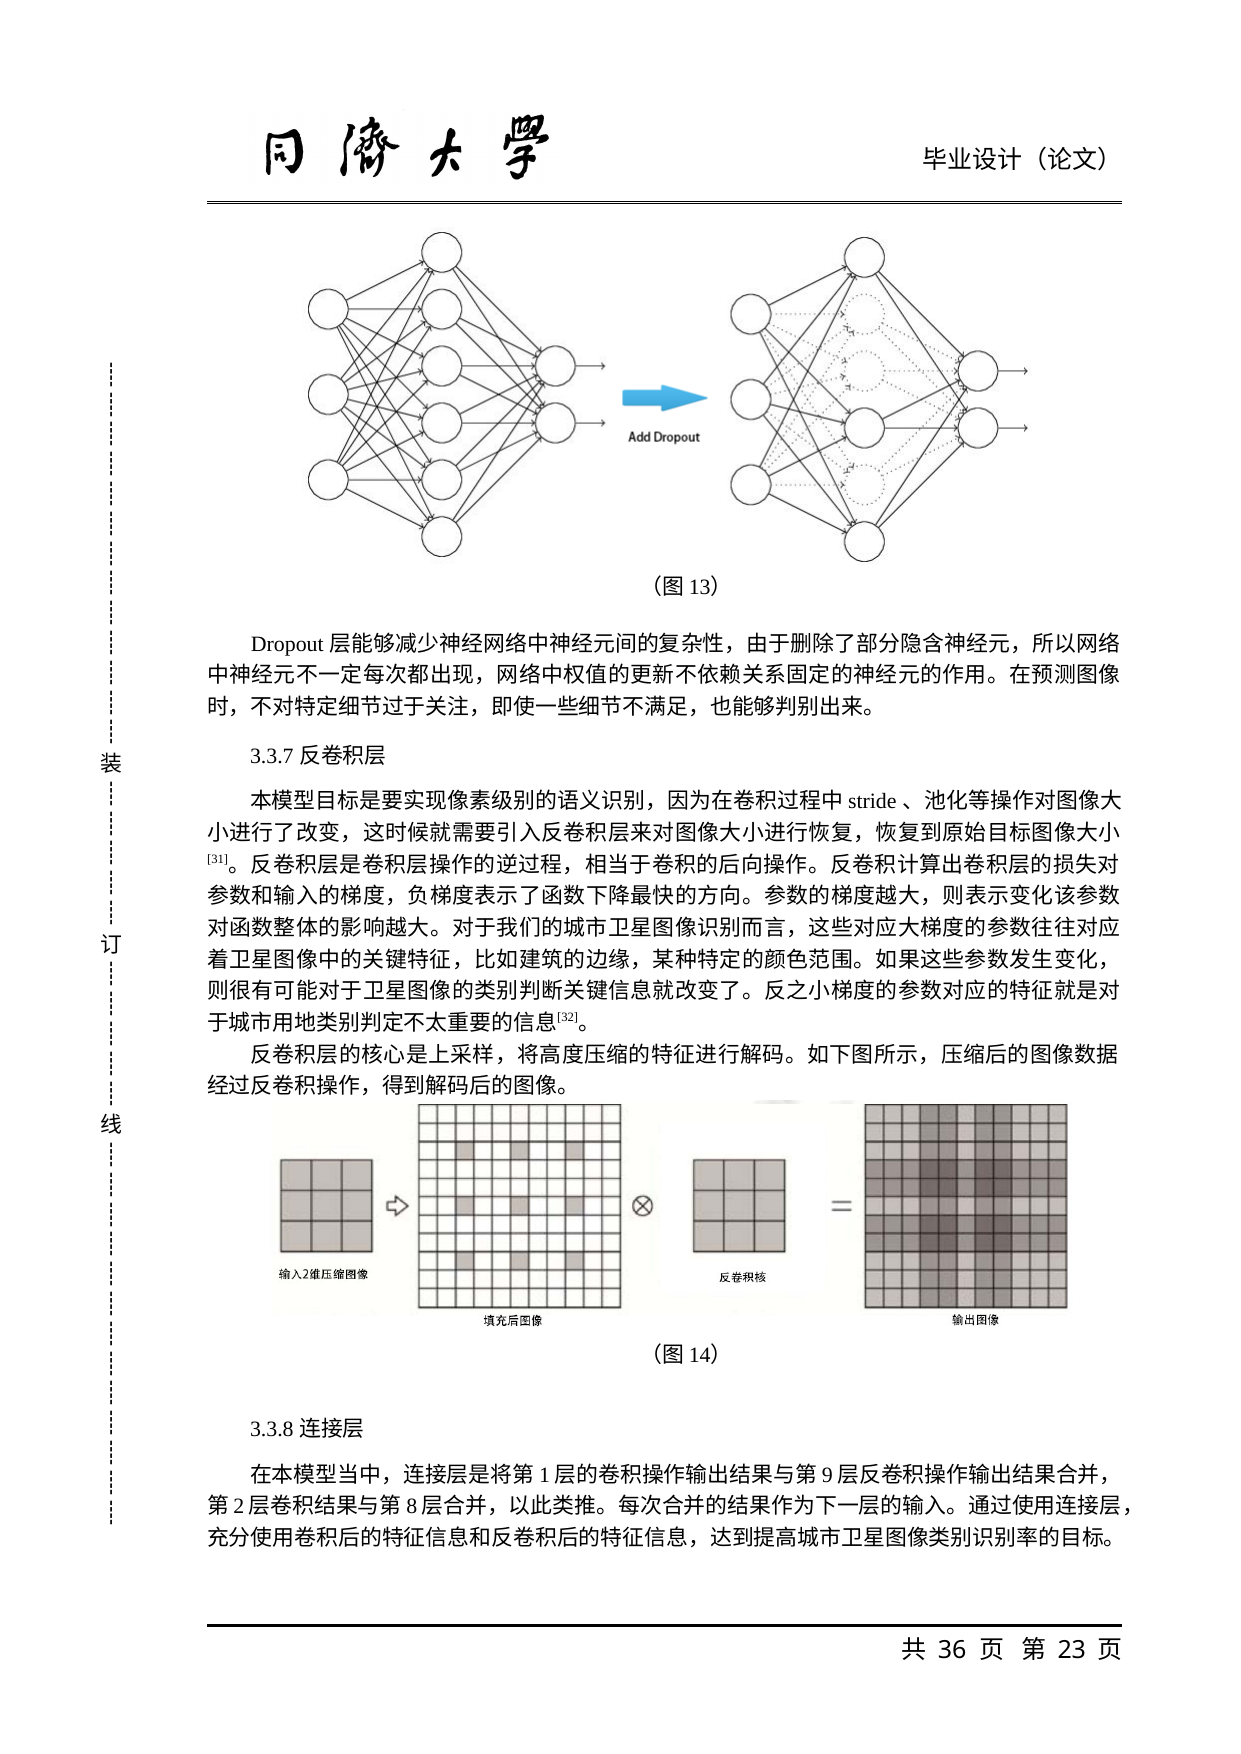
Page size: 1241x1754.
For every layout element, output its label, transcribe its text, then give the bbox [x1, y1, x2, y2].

picture [247, 1100, 1082, 1338]
picture [244, 106, 567, 185]
text 本模型目标是要实现像素级别的语义识别，因为在卷积过程中stride 、池化等操作对图像大小进行了改变，这时候就需要引入反卷积层来对图像大小进行恢复，恢复到原始目标图像大小[31]。反卷积层是卷积层操作的逆过程，相当于卷积的后向操作。反卷积计算出卷积层的损失对参数和输入的梯度，负梯度表示了函数下降最快的方向。参数的梯度越大，则表示变化该参数对函数整体的影响越大。对于我们的城市卫星图像识别而言，这些对应大梯度的参数往往对应着卫星图像中的关键特征，比如建筑的边缘，某种特定的颜色范围。如果这些参数发生变化，则很有可能对于卫星图像的类别判断关键信息就改变了。反之小梯度的参数对应的特征就是对于城市用地类别判定不太重要的信息[32]。 [207, 783, 1122, 1037]
text （图14） [207, 1337, 1122, 1369]
text （图13） [207, 569, 1122, 601]
text 在本模型当中，连接层是将第1层的卷积操作输出结果与第9层反卷积操作输出结果合并，第2层卷积结果与第8层合并，以此类推。每次合并的结果作为下一层的输入。通过使用连接层，充分使用卷积后的特征信息和反卷积后的特征信息，达到提高城市卫星图像类别识别率的目标。 [207, 1457, 1122, 1552]
subtitle 3.3.8 连接层 [207, 1407, 1122, 1444]
subtitle 3.3.7 反卷积层 [207, 733, 1122, 771]
picture [289, 227, 1040, 569]
text Dropout 层能够减少神经网络中神经元间的复杂性，由于删除了部分隐含神经元，所以网络中神经元不一定每次都出现，网络中权值的更新不依赖关系固定的神经元的作用。在预测图像时，不对特定细节过于关注，即使一些细节不满足，也能够判别出来。 [207, 626, 1122, 721]
text 反卷积层的核心是上采样，将高度压缩的特征进行解码。如下图所示，压缩后的图像数据经过反卷积操作，得到解码后的图像。 [207, 1037, 1122, 1100]
